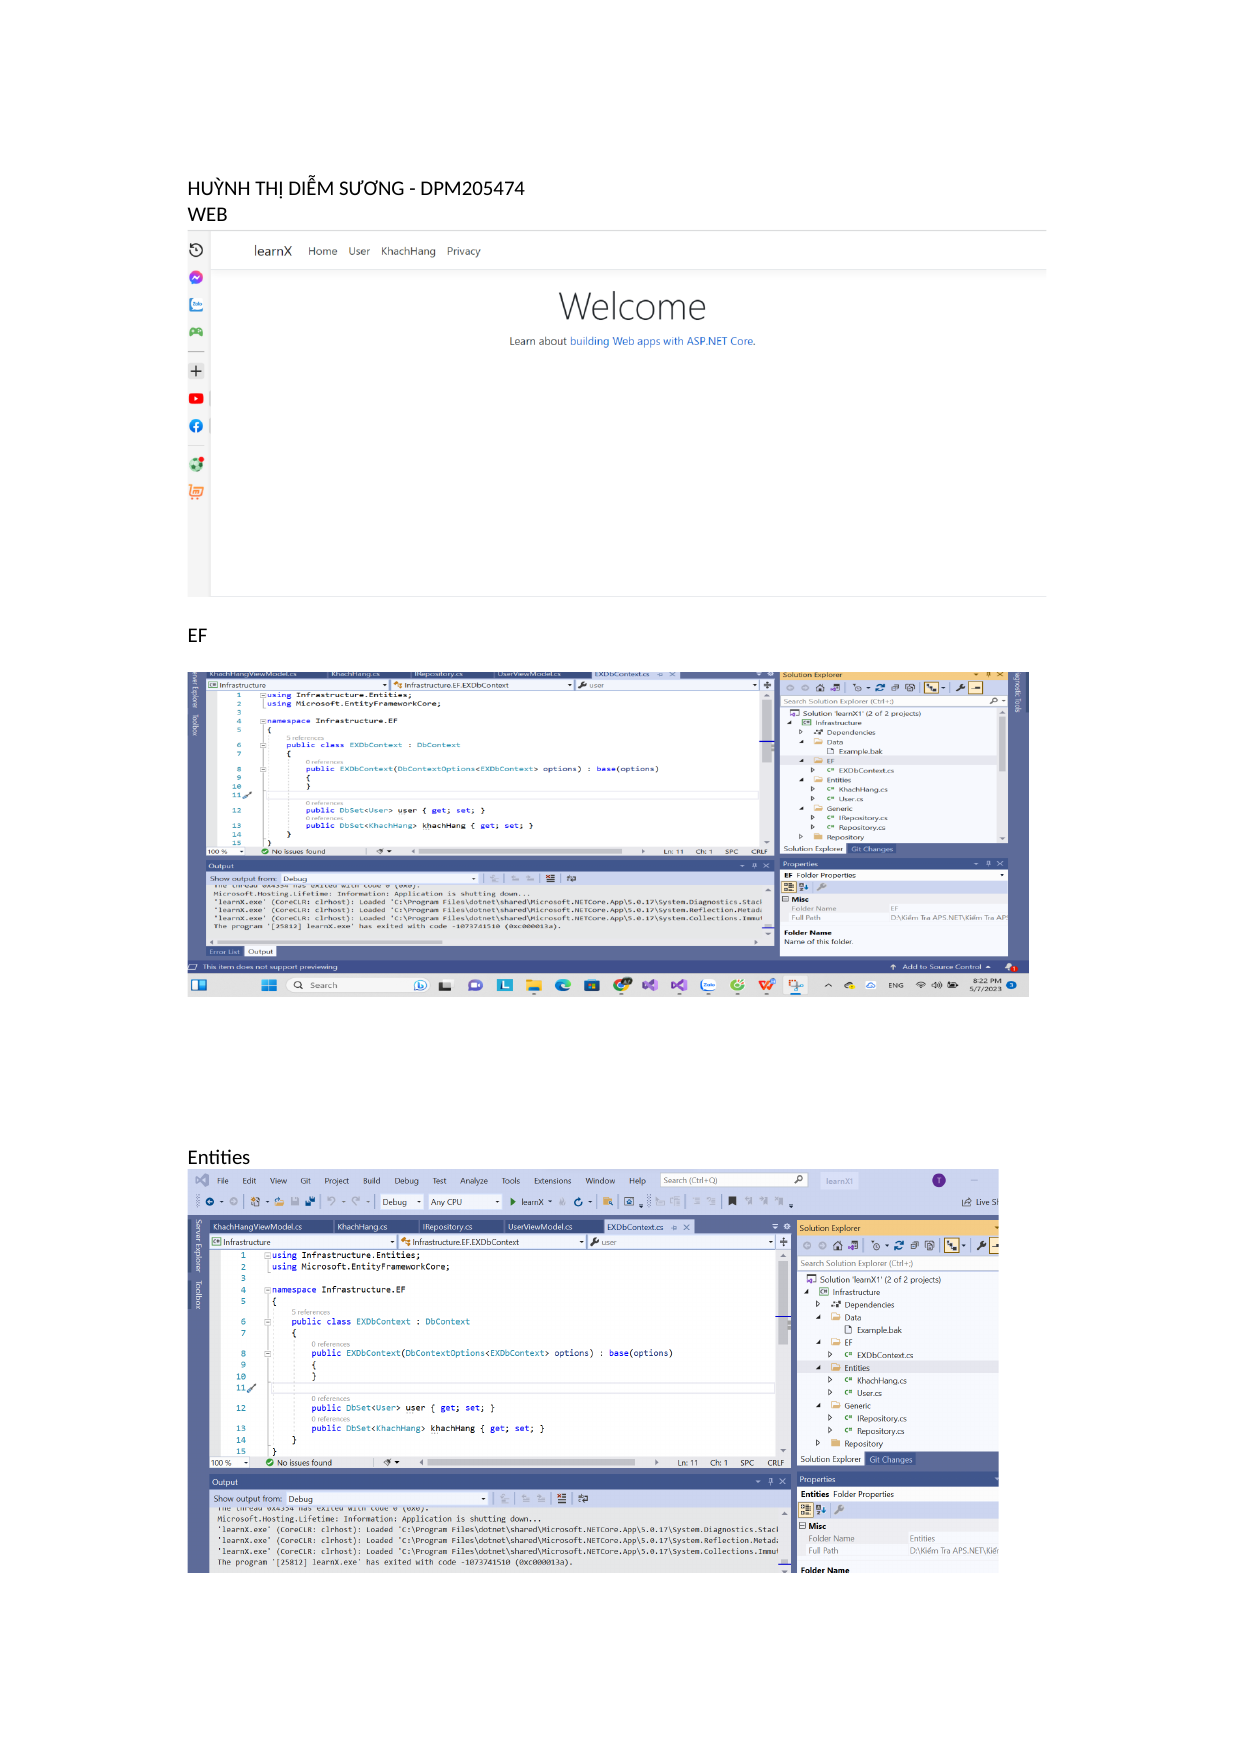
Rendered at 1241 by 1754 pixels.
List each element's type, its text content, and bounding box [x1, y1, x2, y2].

picture [187, 226, 1047, 597]
picture [187, 672, 1029, 997]
text Entities [187, 1144, 1053, 1169]
text EF [187, 622, 1053, 647]
picture [187, 1169, 999, 1573]
text WEB [187, 201, 1053, 226]
text HUỲNH THỊ DIỄM SƯƠNG - DPM205474 [187, 175, 1053, 201]
